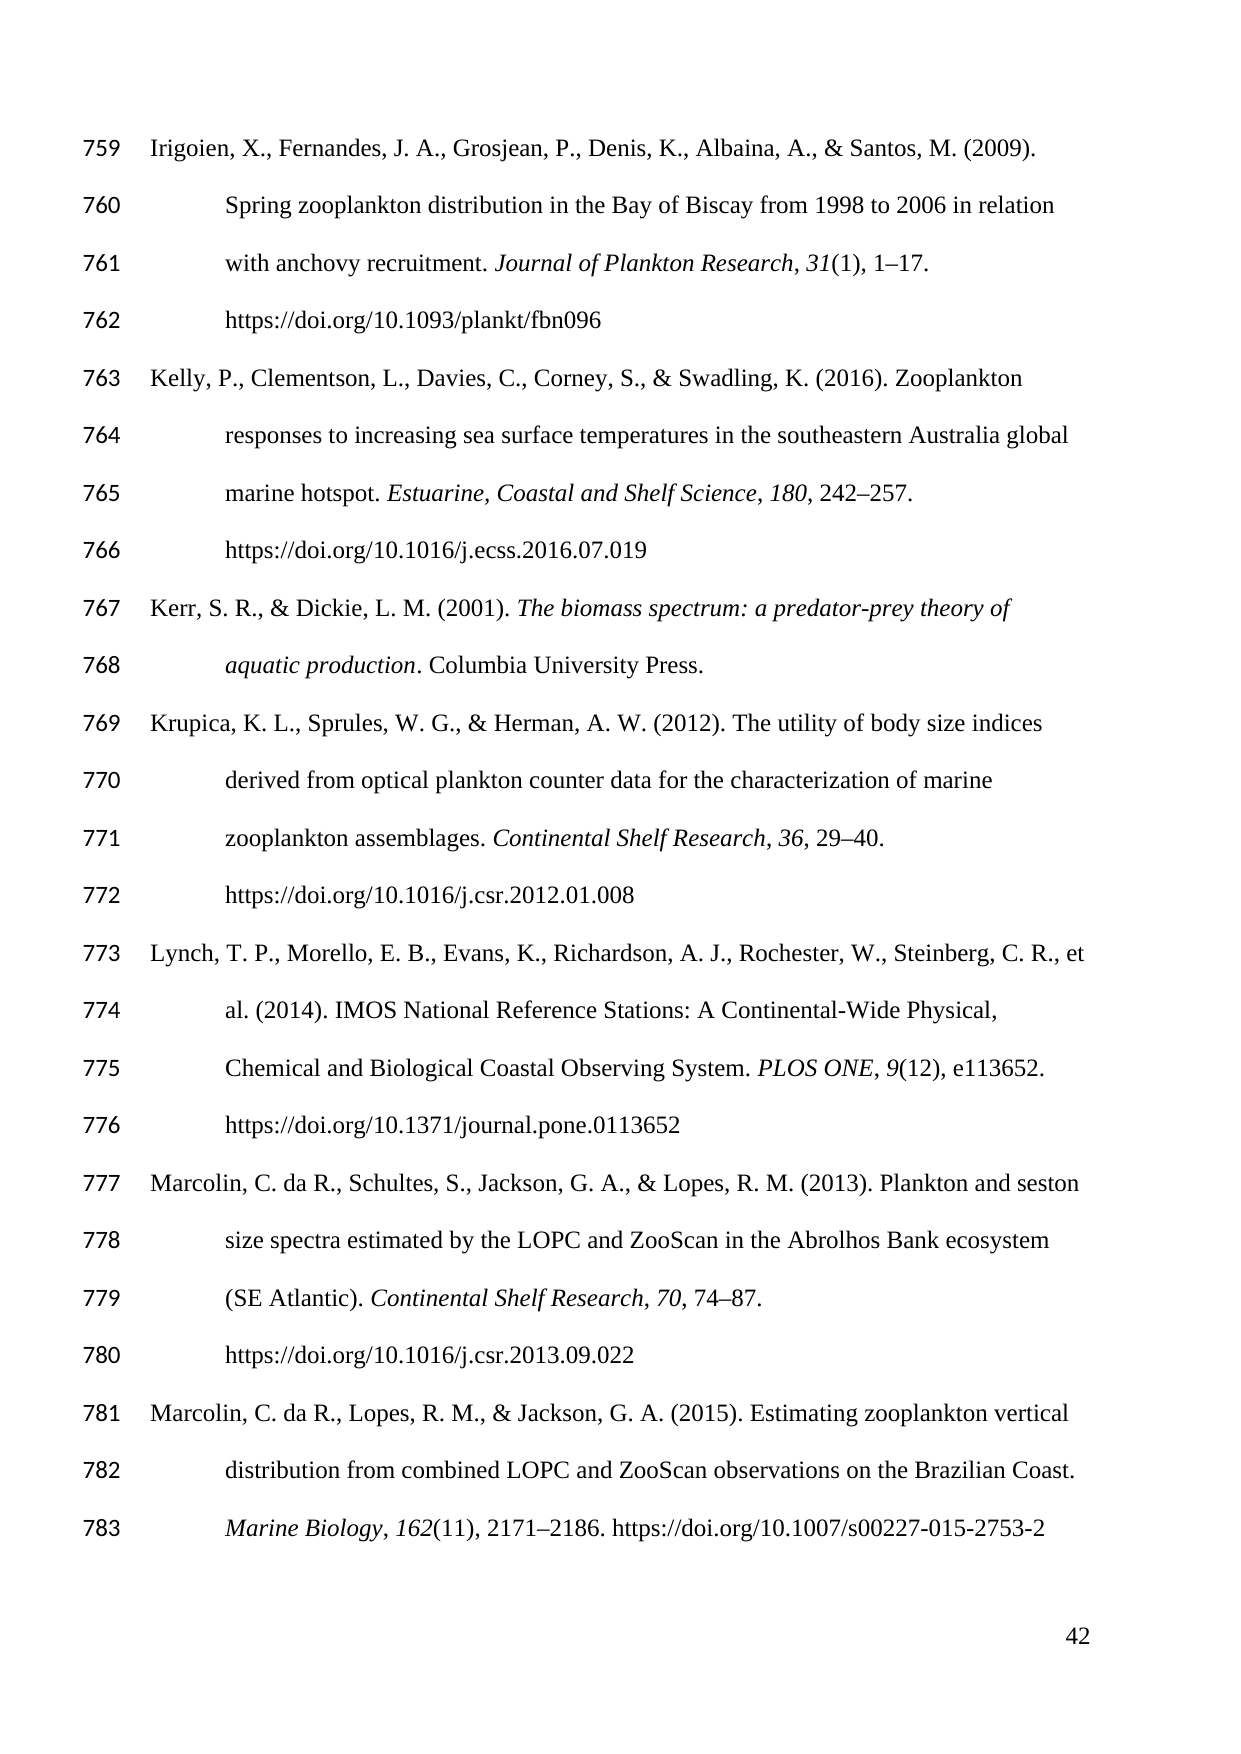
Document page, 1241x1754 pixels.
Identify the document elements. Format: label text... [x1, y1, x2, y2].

text Marcolin, C. da R., Lopes, R. M., & Jackson, G. A. (2015). Estimating zooplankton vertical distribution from combined LOPC and ZooScan observations on the Brazilian Coast. Marine Biology, 162(11), 2171–2186. https://doi.org/10.1007/s00227-015-2753-2 [150, 1398, 1090, 1542]
text Kerr, S. R., & Dickie, L. M. (2001). The biomass spectrum: a predator-prey theory of aquatic production. Columbia University Press. [150, 593, 1090, 679]
text Kelly, P., Clementson, L., Davies, C., Corney, S., & Swadling, K. (2016). Zooplankton responses to increasing sea surface temperatures in the southeastern Australia global marine hotspot. Estuarine, Coastal and Shelf Science, 180, 242–257. https://doi.org/10.1016/j.ecss.2016.07.019 [150, 363, 1090, 564]
text Lynch, T. P., Morello, E. B., Evans, K., Richardson, A. J., Rochester, W., Steinberg, C. R., et al. (2014). IMOS National Reference Stations: A Continental-Wide Physical, Chemical and Biological Coastal Observing System. PLOS ONE, 9(12), e113652. https://doi.org/10.1371/journal.pone.0113652 [150, 938, 1090, 1139]
text Irigoien, X., Fernandes, J. A., Grosjean, P., Denis, K., Albaina, A., & Santos, M. (2009). Spring zooplankton distribution in the Bay of Biscay from 1998 to 2006 in relation with anchovy recruitment. Journal of Plankton Research, 31(1), 1–17. https://doi.org/10.1093/plankt/fbn096 [150, 133, 1090, 334]
text Marcolin, C. da R., Schultes, S., Jackson, G. A., & Lopes, R. M. (2013). Plankton and seston size spectra estimated by the LOPC and ZooScan in the Abrolhos Bank ecosystem (SE Atlantic). Continental Shelf Research, 70, 74–87. https://doi.org/10.1016/j.csr.2013.09.022 [150, 1168, 1090, 1369]
text Krupica, K. L., Sprules, W. G., & Herman, A. W. (2012). The utility of body size indices derived from optical plankton counter data for the characterization of marine zooplankton assemblages. Continental Shelf Research, 36, 29–40. https://doi.org/10.1016/j.csr.2012.01.008 [150, 708, 1090, 909]
